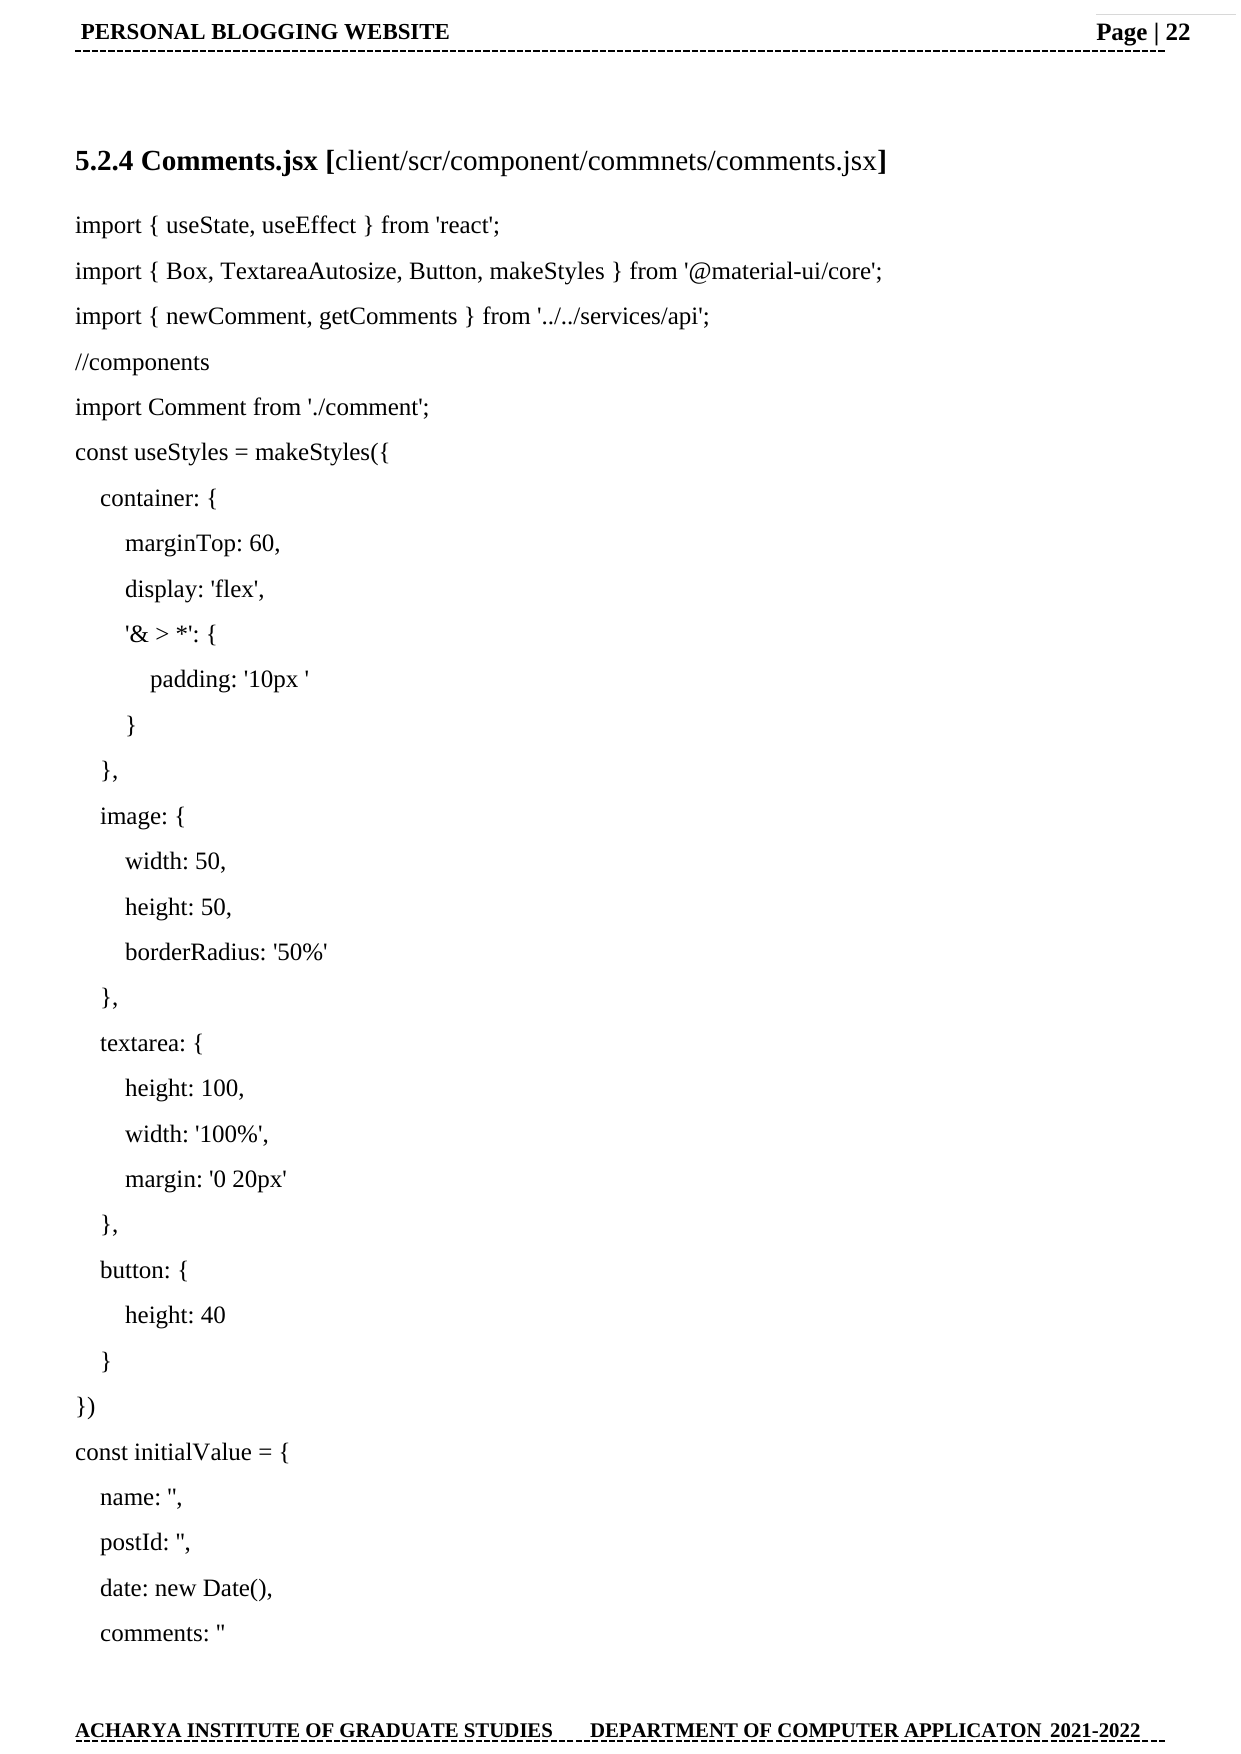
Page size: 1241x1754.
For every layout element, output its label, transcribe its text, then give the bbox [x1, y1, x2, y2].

text width: 50, [75, 846, 1165, 875]
text margin: '0 20px' [75, 1164, 1165, 1193]
text }, [75, 1209, 1165, 1238]
text marginTop: 60, [75, 528, 1165, 557]
text } [75, 1346, 1165, 1374]
text width: '100%', [75, 1119, 1165, 1147]
text display: 'flex', [75, 574, 1165, 602]
text height: 50, [75, 892, 1165, 920]
text comments: '' [75, 1618, 1165, 1647]
text borderRadius: '50%' [75, 937, 1165, 966]
text import Comment from './comment'; [75, 392, 1165, 421]
text import { Box, TextareaAutosize, Button, makeStyles } from '@material-ui/core'; [75, 256, 1165, 284]
text '& > *': { [75, 619, 1165, 648]
text import { newComment, getComments } from '../../services/api'; [75, 301, 1165, 330]
text const useStyles = makeStyles({ [75, 437, 1165, 466]
text import { useState, useEffect } from 'react'; [75, 210, 1165, 239]
text postId: '', [75, 1527, 1165, 1556]
text padding: '10px ' [75, 664, 1165, 693]
text //components [75, 347, 1165, 375]
text name: '', [75, 1482, 1165, 1511]
text }) [75, 1391, 1165, 1420]
text container: { [75, 483, 1165, 512]
text } [75, 710, 1165, 739]
text }, [75, 755, 1165, 784]
text }, [75, 982, 1165, 1011]
text height: 100, [75, 1073, 1165, 1102]
text image: { [75, 801, 1165, 829]
text 5.2.4 Comments.jsx [client/scr/component/commnets/comments.jsx] [75, 143, 1165, 177]
text textarea: { [75, 1028, 1165, 1057]
text date: new Date(), [75, 1573, 1165, 1602]
text const initialValue = { [75, 1437, 1165, 1465]
text height: 40 [75, 1300, 1165, 1329]
text button: { [75, 1255, 1165, 1284]
